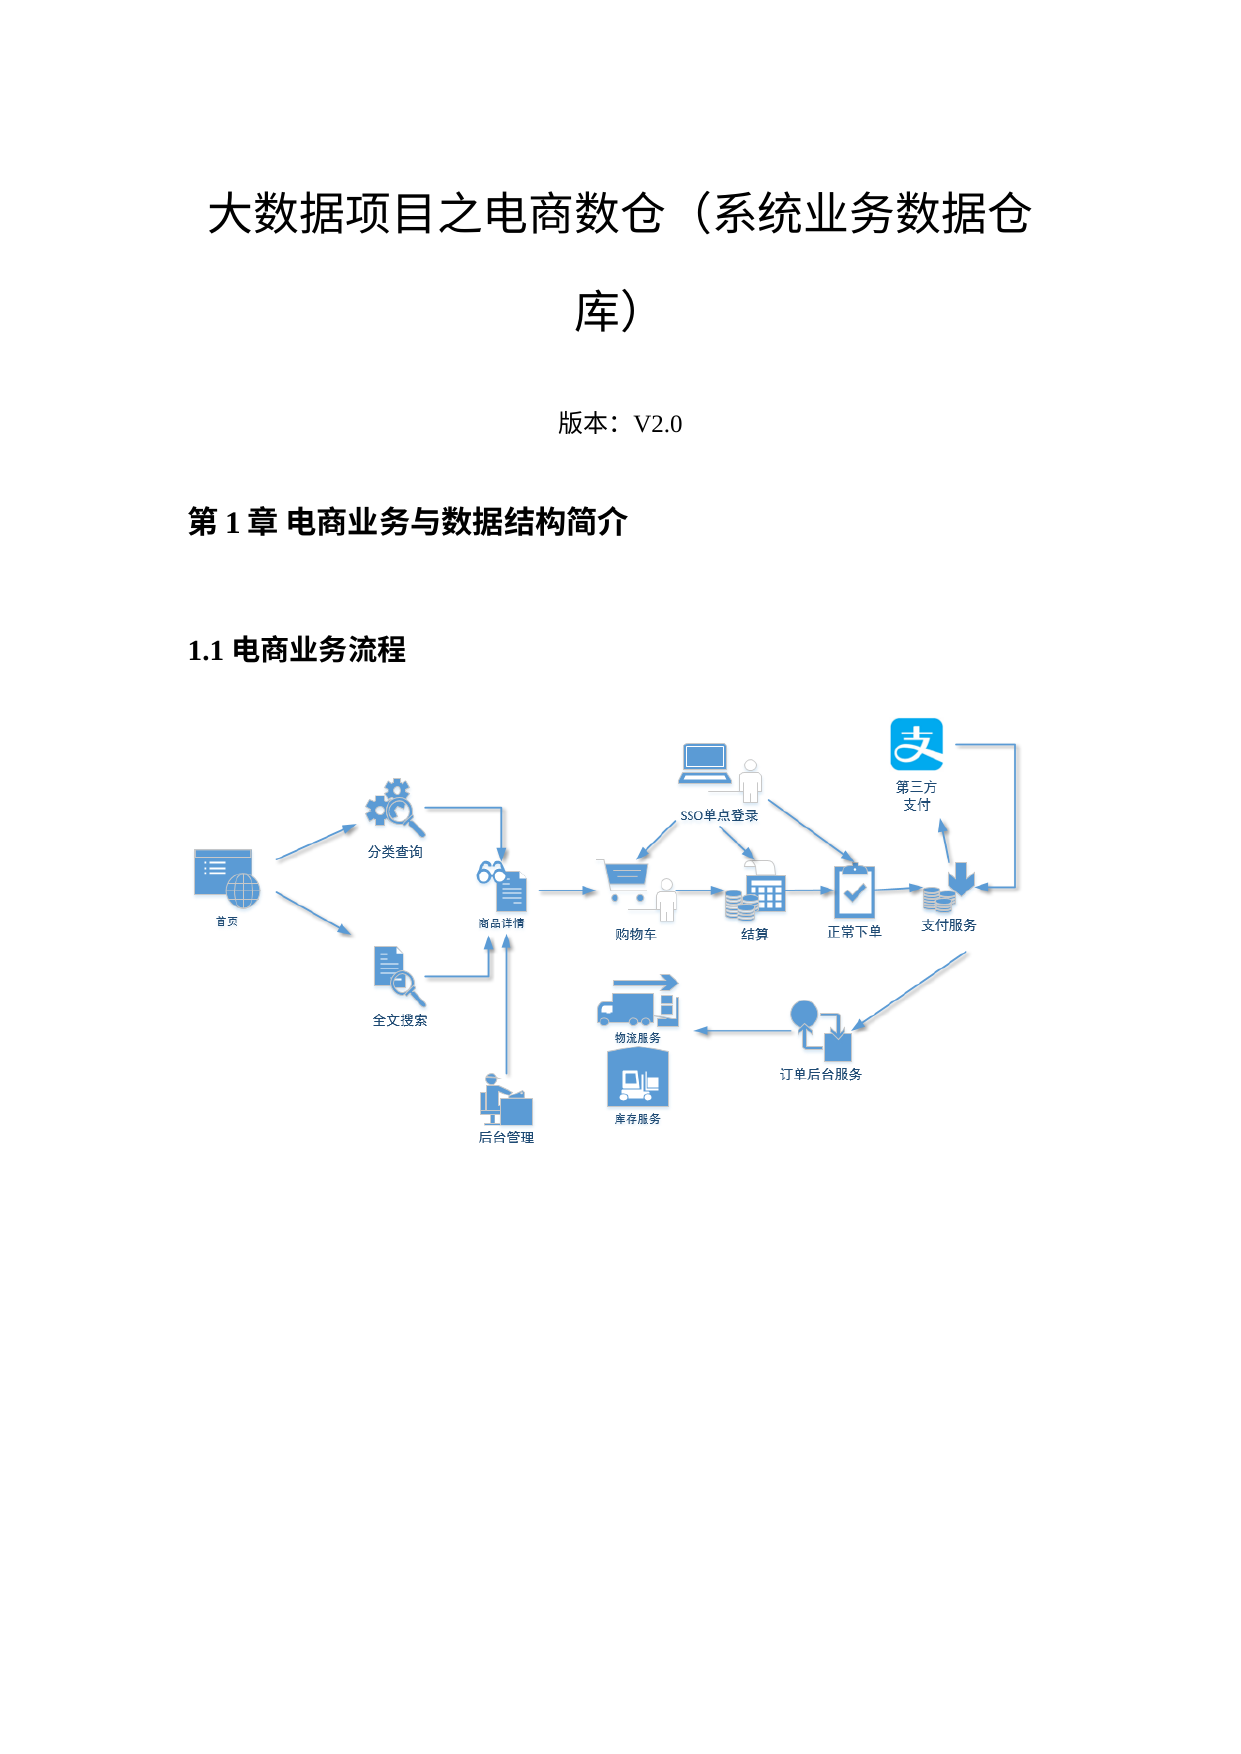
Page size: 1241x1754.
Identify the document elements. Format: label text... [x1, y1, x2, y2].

text 版本：V2.0 [187, 389, 1053, 454]
text 大数据项目之电商数仓（系统业务数据仓库） [187, 162, 1053, 357]
subtitle 第1章 电商业务与数据结构简介 [187, 487, 1053, 552]
subtitle 1.1 电商业务流程 [187, 615, 1053, 680]
picture [187, 710, 1025, 1152]
